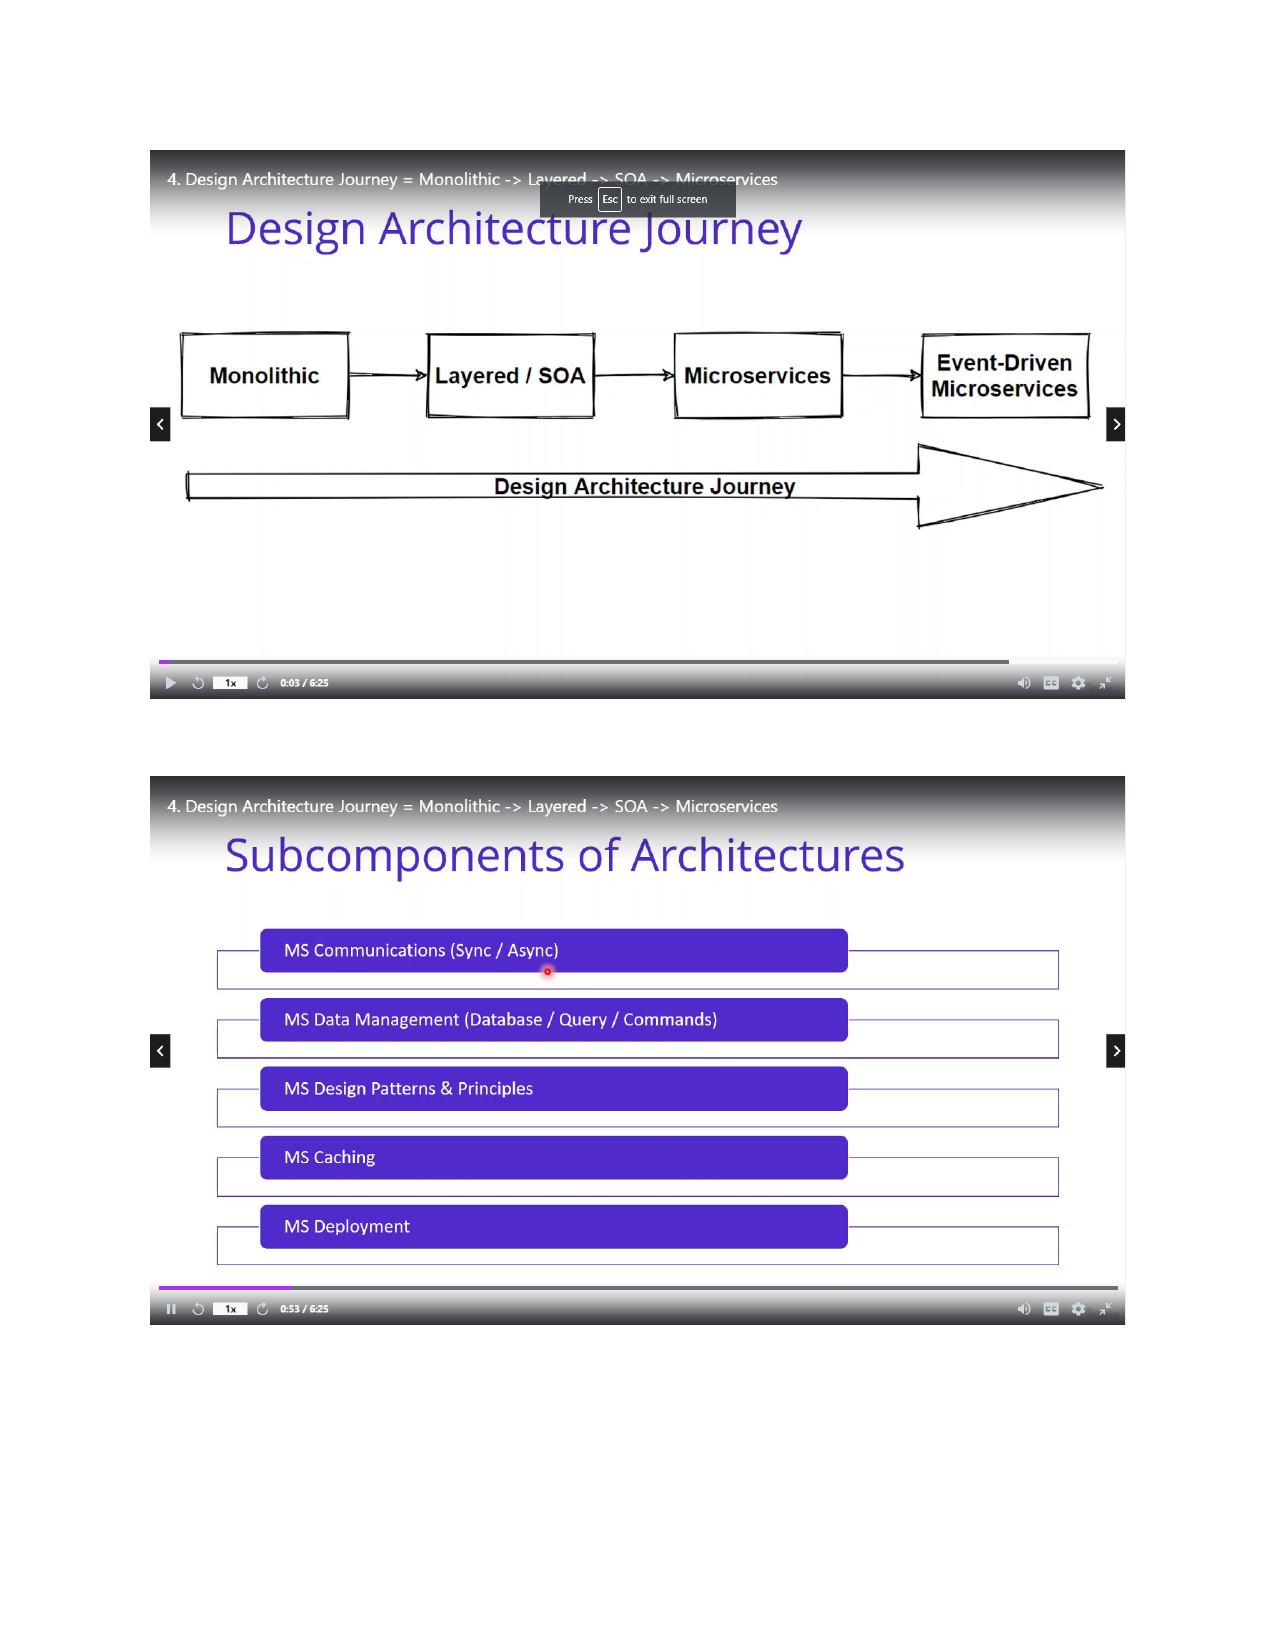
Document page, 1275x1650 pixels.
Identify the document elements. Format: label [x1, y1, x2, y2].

picture [150, 776, 1125, 1325]
picture [150, 150, 1125, 699]
